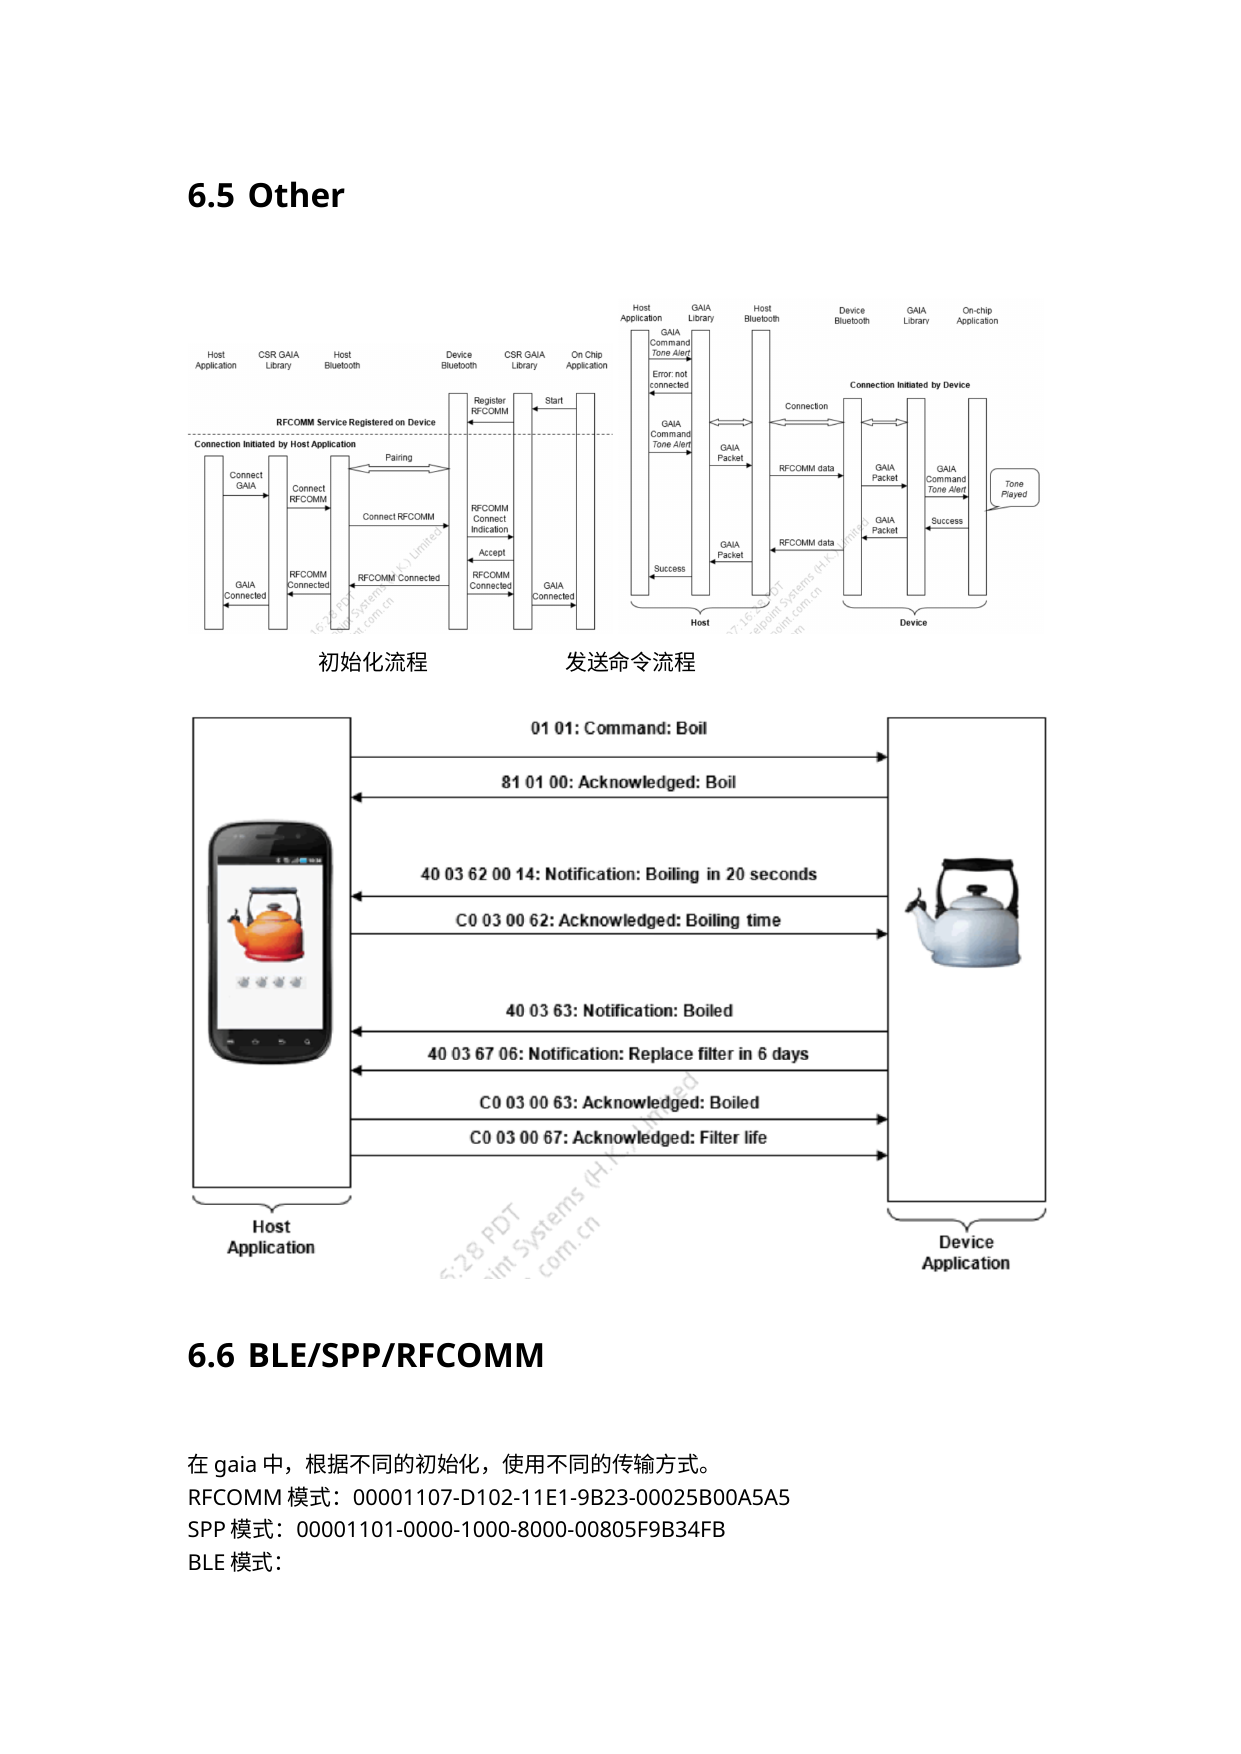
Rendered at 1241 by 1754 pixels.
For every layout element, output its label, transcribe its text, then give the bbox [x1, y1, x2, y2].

subtitle Other [187, 162, 1053, 227]
picture [187, 709, 1053, 1279]
text 在gaia中，根据不同的初始化，使用不同的传输方式。 [187, 1447, 1053, 1479]
picture [618, 298, 1045, 634]
text RFCOMM模式：00001107-D102-11E1-9B23-00025B00A5A5 [187, 1479, 1053, 1512]
text SPP模式：00001101-0000-1000-8000-00805F9B34FB [187, 1512, 1053, 1544]
text 初始化流程 发送命令流程 [187, 645, 1053, 677]
text BLE模式： [187, 1544, 1053, 1577]
subtitle BLE/SPP/RFCOMM [187, 1322, 1053, 1387]
picture [187, 343, 613, 634]
